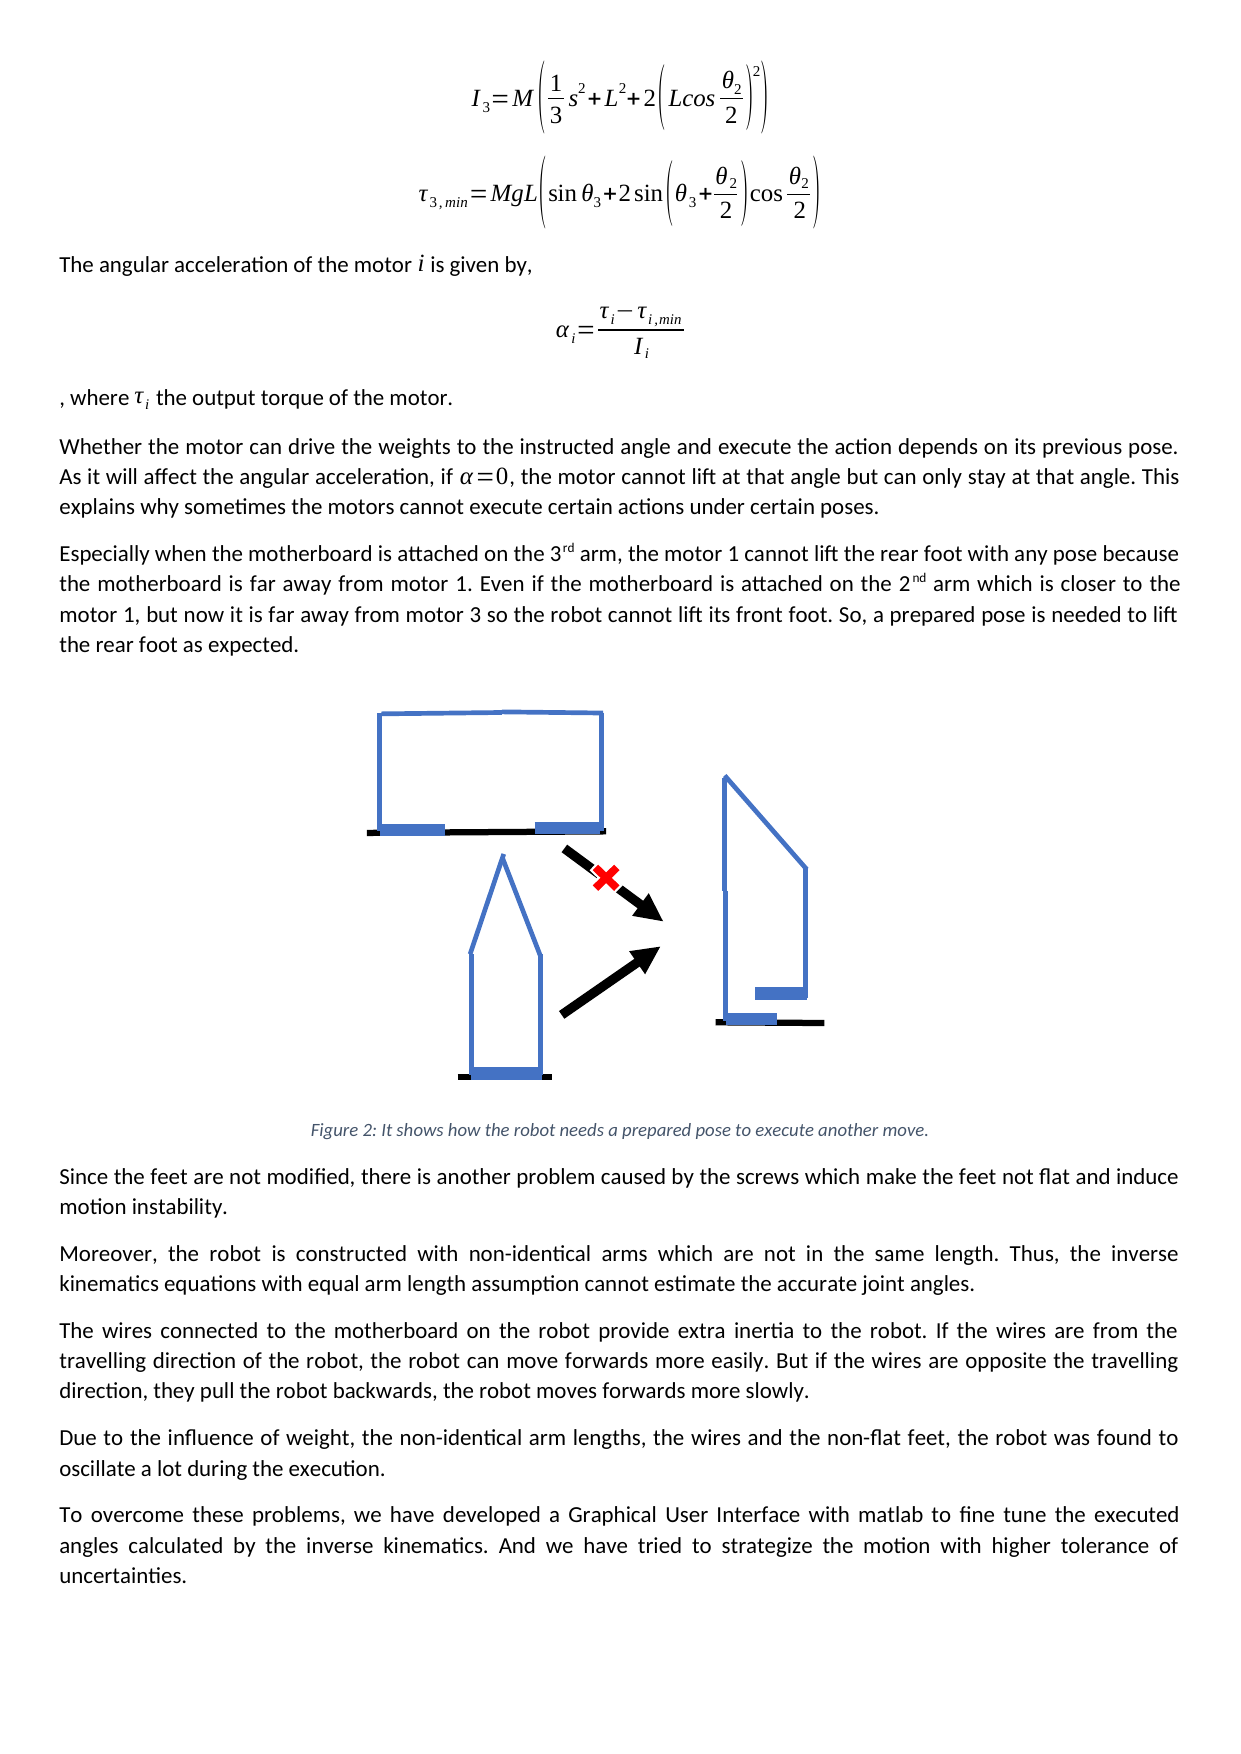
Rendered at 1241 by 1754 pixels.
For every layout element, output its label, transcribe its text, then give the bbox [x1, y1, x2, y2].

text Since the feet are not modified, there is another problem caused by the screws which make the feet not flat and induce motion instability. [59, 1162, 1181, 1220]
text Especially when the motherboard is attached on the 3rd arm, the motor 1 cannot lift the rear foot with any pose because the motherboard is far away from motor 1. Even if the motherboard is attached on the 2nd arm which is closer to the motor 1, but now it is far away from motor 3 so the robot cannot lift its front foot. So, a prepared pose is needed to lift the rear foot as expected. [59, 539, 1181, 658]
text Whether the motor can drive the weights to the instructed angle and execute the action depends on its previous pose. As it will affect the angular acceleration, if , the motor cannot lift at that angle but can only stay at that angle. This explains why sometimes the motors cannot execute certain actions under certain poses. [59, 432, 1181, 520]
text Moreover, the robot is constructed with non-identical arms which are not in the same length. Thus, the inverse kinematics equations with equal arm length assumption cannot estimate the accurate joint angles. [59, 1239, 1181, 1297]
text The wires connected to the motherboard on the robot provide extra inertia to the robot. If the wires are from the travelling direction of the robot, the robot can move forwards more easily. But if the wires are opposite the travelling direction, they pull the robot backwards, the robot moves forwards more slowly. [59, 1316, 1181, 1404]
text , where the output torque of the motor. [59, 382, 1181, 413]
text The angular acceleration of the motor is given by, [59, 250, 1181, 278]
text To overcome these problems, we have developed a Graphical User Interface with matlab to fine tune the executed angles calculated by the inverse kinematics. And we have tried to strategize the motion with higher tolerance of uncertainties. [59, 1501, 1181, 1589]
text Figure 2: It shows how the robot needs a prepared pose to execute another move. [59, 1118, 1181, 1141]
text Due to the influence of weight, the non-identical arm lengths, the wires and the non-flat feet, the robot was found to oscillate a lot during the execution. [59, 1423, 1181, 1482]
